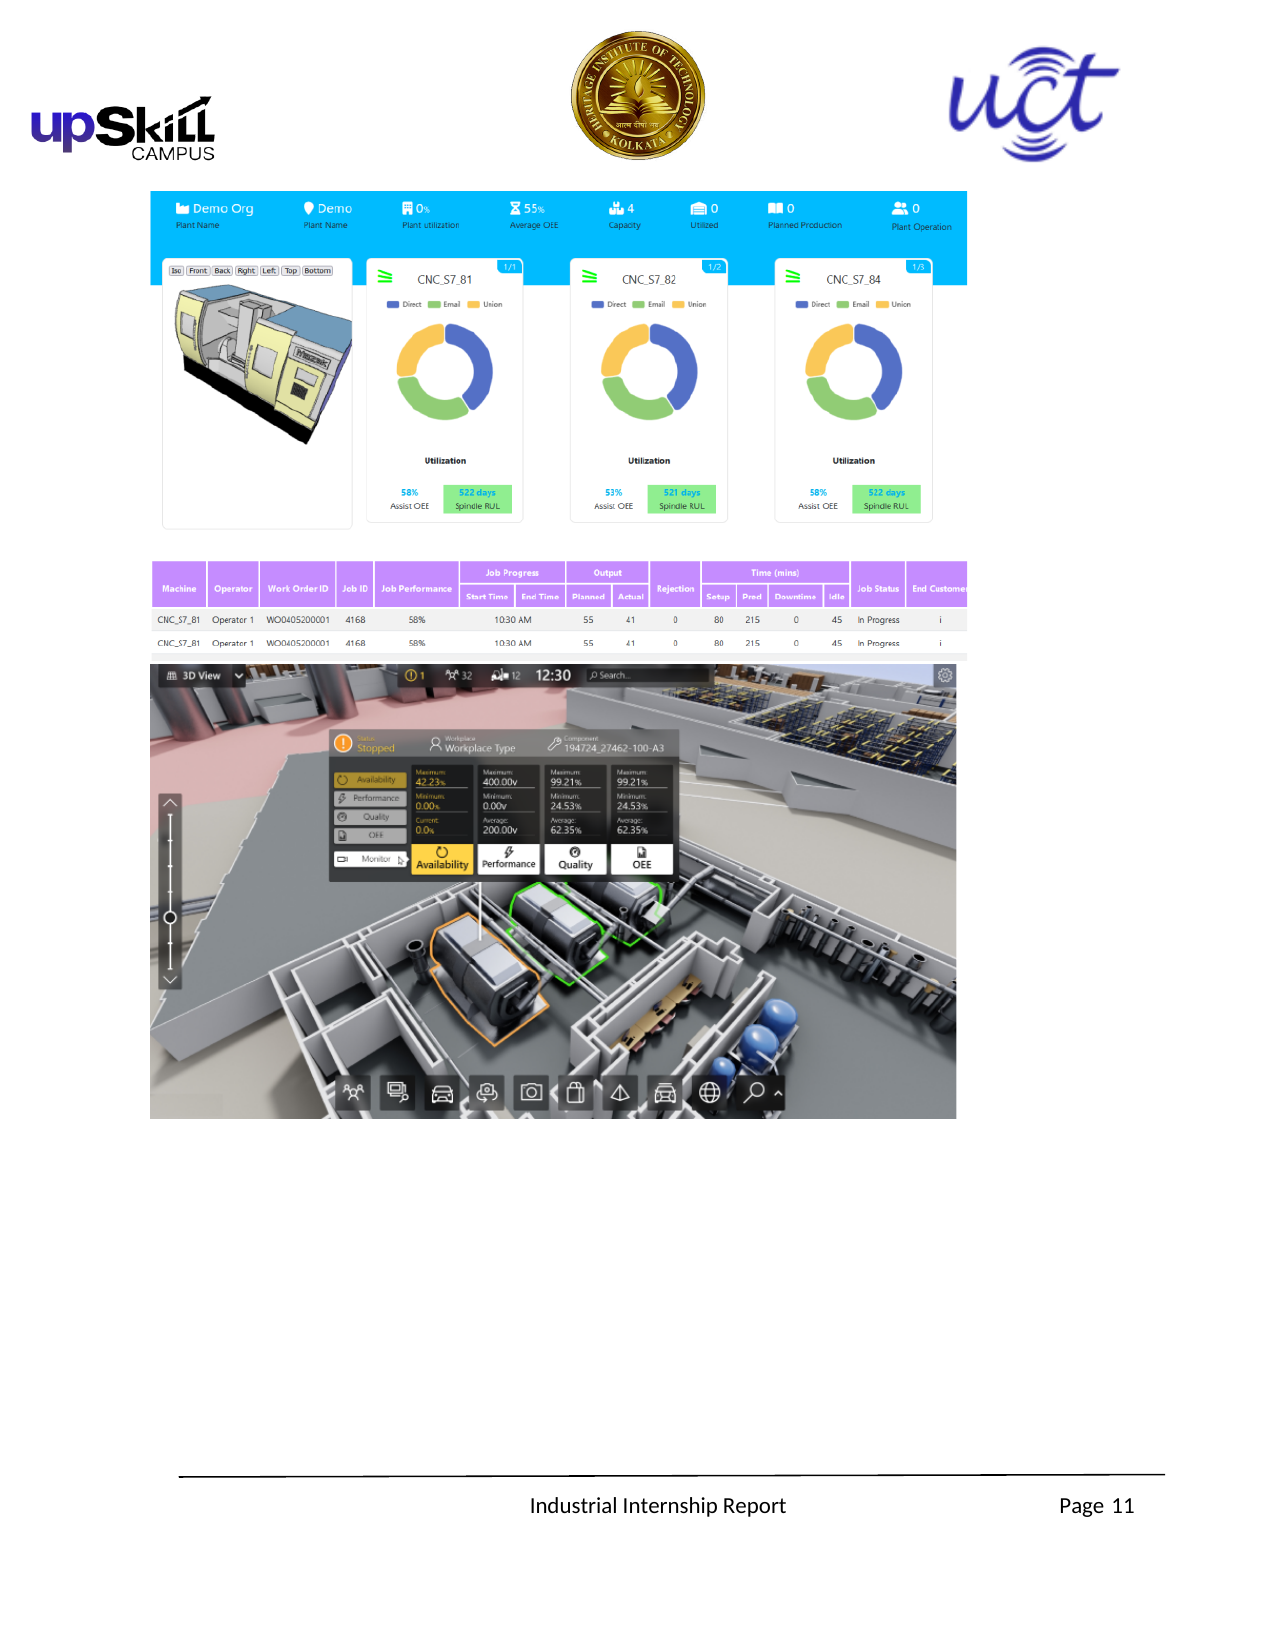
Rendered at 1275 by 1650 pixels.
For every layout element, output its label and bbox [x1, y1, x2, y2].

picture [946, 38, 1125, 164]
picture [150, 664, 957, 1119]
picture [567, 28, 708, 164]
picture [403, 202, 412, 214]
picture [610, 203, 624, 214]
picture [305, 202, 313, 214]
picture [150, 259, 968, 661]
picture [0, 83, 246, 164]
picture [511, 202, 520, 214]
picture [177, 203, 189, 213]
picture [691, 203, 706, 214]
picture [769, 203, 782, 213]
picture [893, 203, 908, 214]
